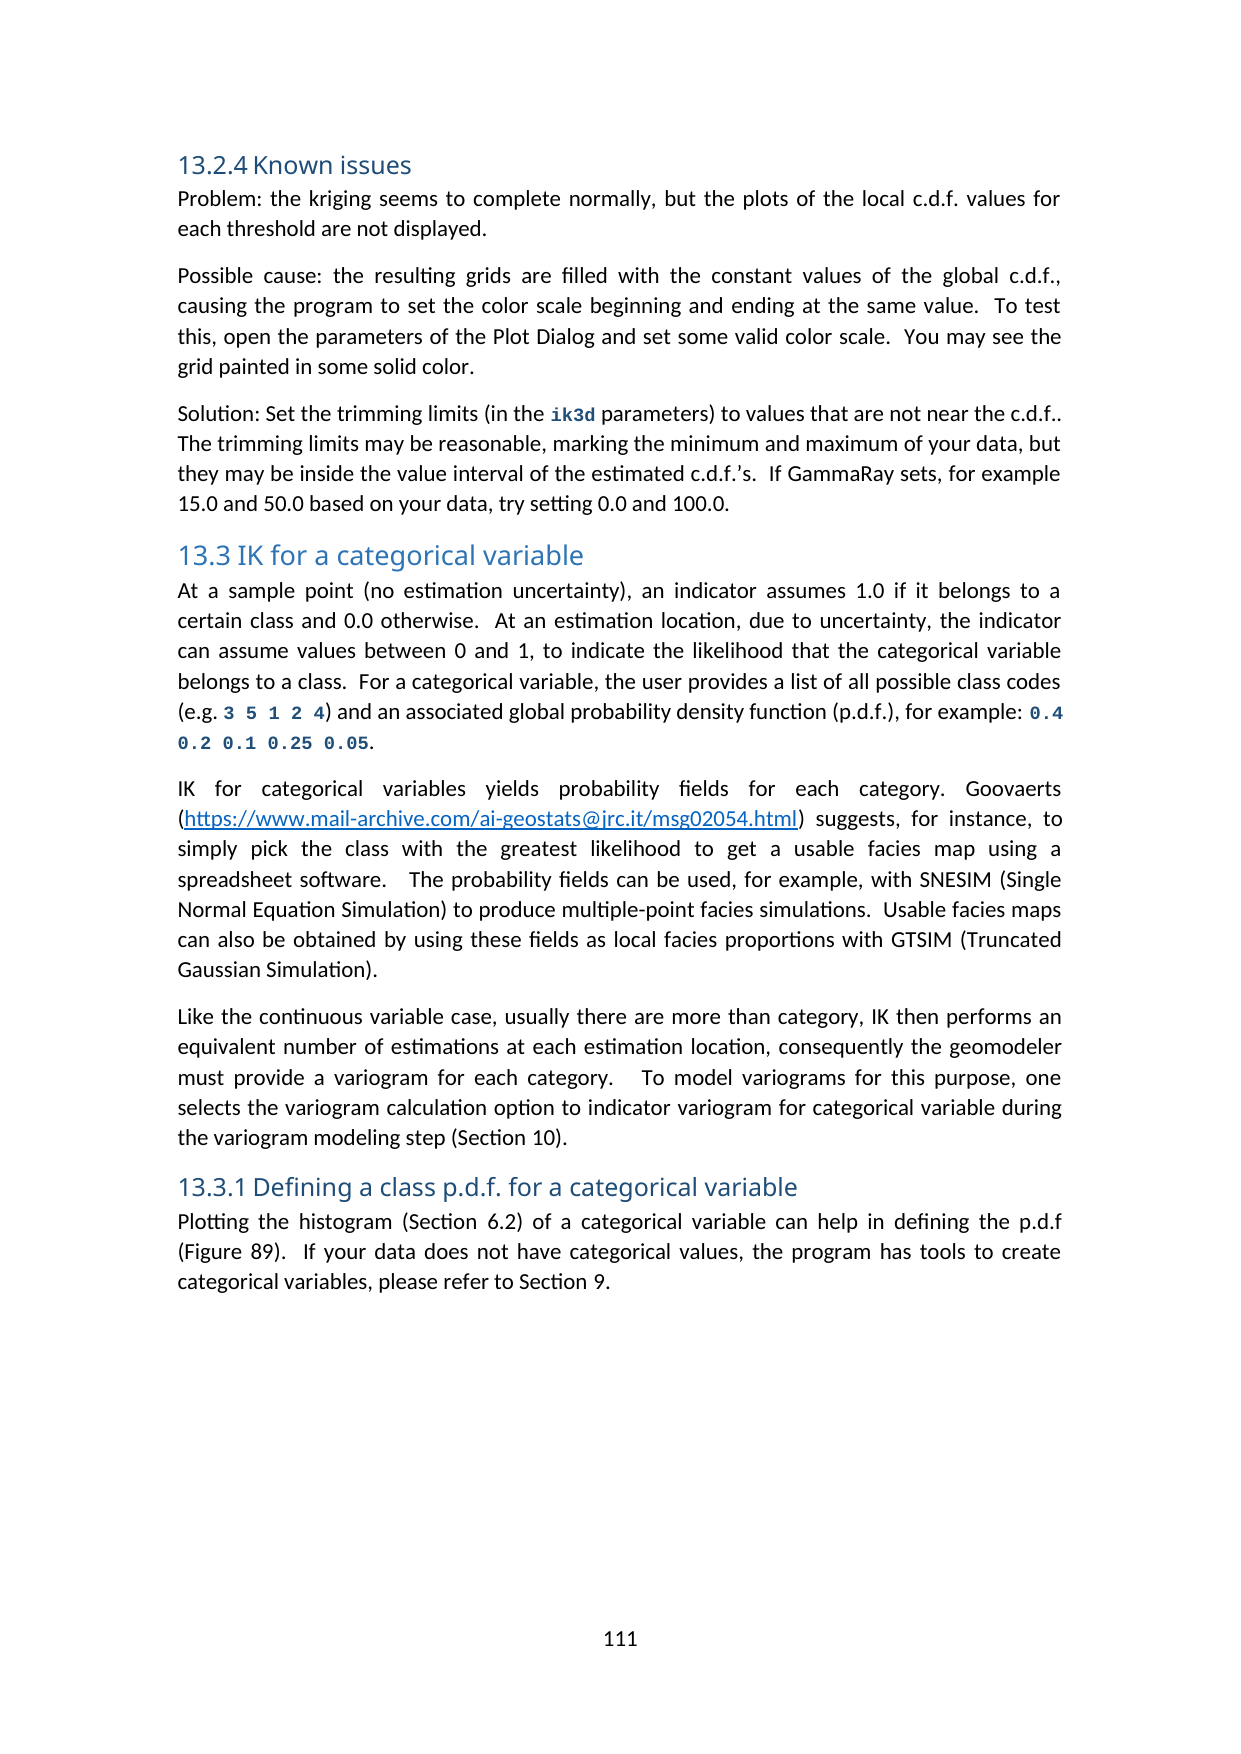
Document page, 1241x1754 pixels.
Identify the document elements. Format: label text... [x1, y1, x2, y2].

text Possible cause: the resulting grids are filled with the constant values of the global c.d.f., causing the program to set the color scale beginning and ending at the same value. To test this, open the parameters of the Plot Dialog and set some valid color scale. You may see the grid painted in some solid color. [177, 261, 1063, 380]
text Plotting the histogram (Section 6.2) of a categorical variable can help in defining the p.d.f (Figure 79). If your data does not have categorical values, the program has tools to create categorical variables, please refer to Section 9. [177, 1207, 1063, 1295]
subtitle IK for a categorical variable [177, 536, 1063, 573]
subtitle Known issues [177, 148, 1063, 182]
text IK for categorical variables yields probability fields for each category. Goovaerts (https://www.mail-archive.com/ai-geostats@jrc.it/msg02054.html) suggests, for instance, to simply pick the class with the greatest likelihood to get a usable facies map using a spreadsheet software. The probability fields can be used, for example, with SNESIM (Single Normal Equation Simulation) to produce multiple-point facies simulations. Usable facies maps can also be obtained by using these fields as local facies proportions with GTSIM (Truncated Gaussian Simulation). [177, 774, 1063, 983]
text At a sample point (no estimation uncertainty), an indicator assumes 1.0 if it belongs to a certain class and 0.0 otherwise. At an estimation location, due to uncertainty, the indicator can assume values between 0 and 1, to indicate the likelihood that the categorical variable belongs to a class. For a categorical variable, the user provides a list of all possible class codes (e.g. 3 5 1 2 4) and an associated global probability density function (p.d.f.), for example: 0.4 0.2 0.1 0.25 0.05. [177, 576, 1063, 755]
text Like the continuous variable case, usually there are more than category, IK then performs an equivalent number of estimations at each estimation location, consequently the geomodeler must provide a variogram for each category. To model variograms for this purpose, one selects the variogram calculation option to indicator variogram for categorical variable during the variogram modeling step (Section 10). [177, 1002, 1063, 1151]
text Problem: the kriging seems to complete normally, but the plots of the local c.d.f. values for each threshold are not displayed. [177, 184, 1063, 243]
subtitle Defining a class p.d.f. for a categorical variable [177, 1170, 1063, 1204]
text Solution: Set the trimming limits (in the ik3d parameters) to values that are not near the c.d.f.. The trimming limits may be reasonable, marking the minimum and maximum of your data, but they may be inside the value interval of the estimated c.d.f.’s. If GammaRay sets, for example 15.0 and 50.0 based on your data, try setting 0.0 and 100.0. [177, 399, 1063, 518]
